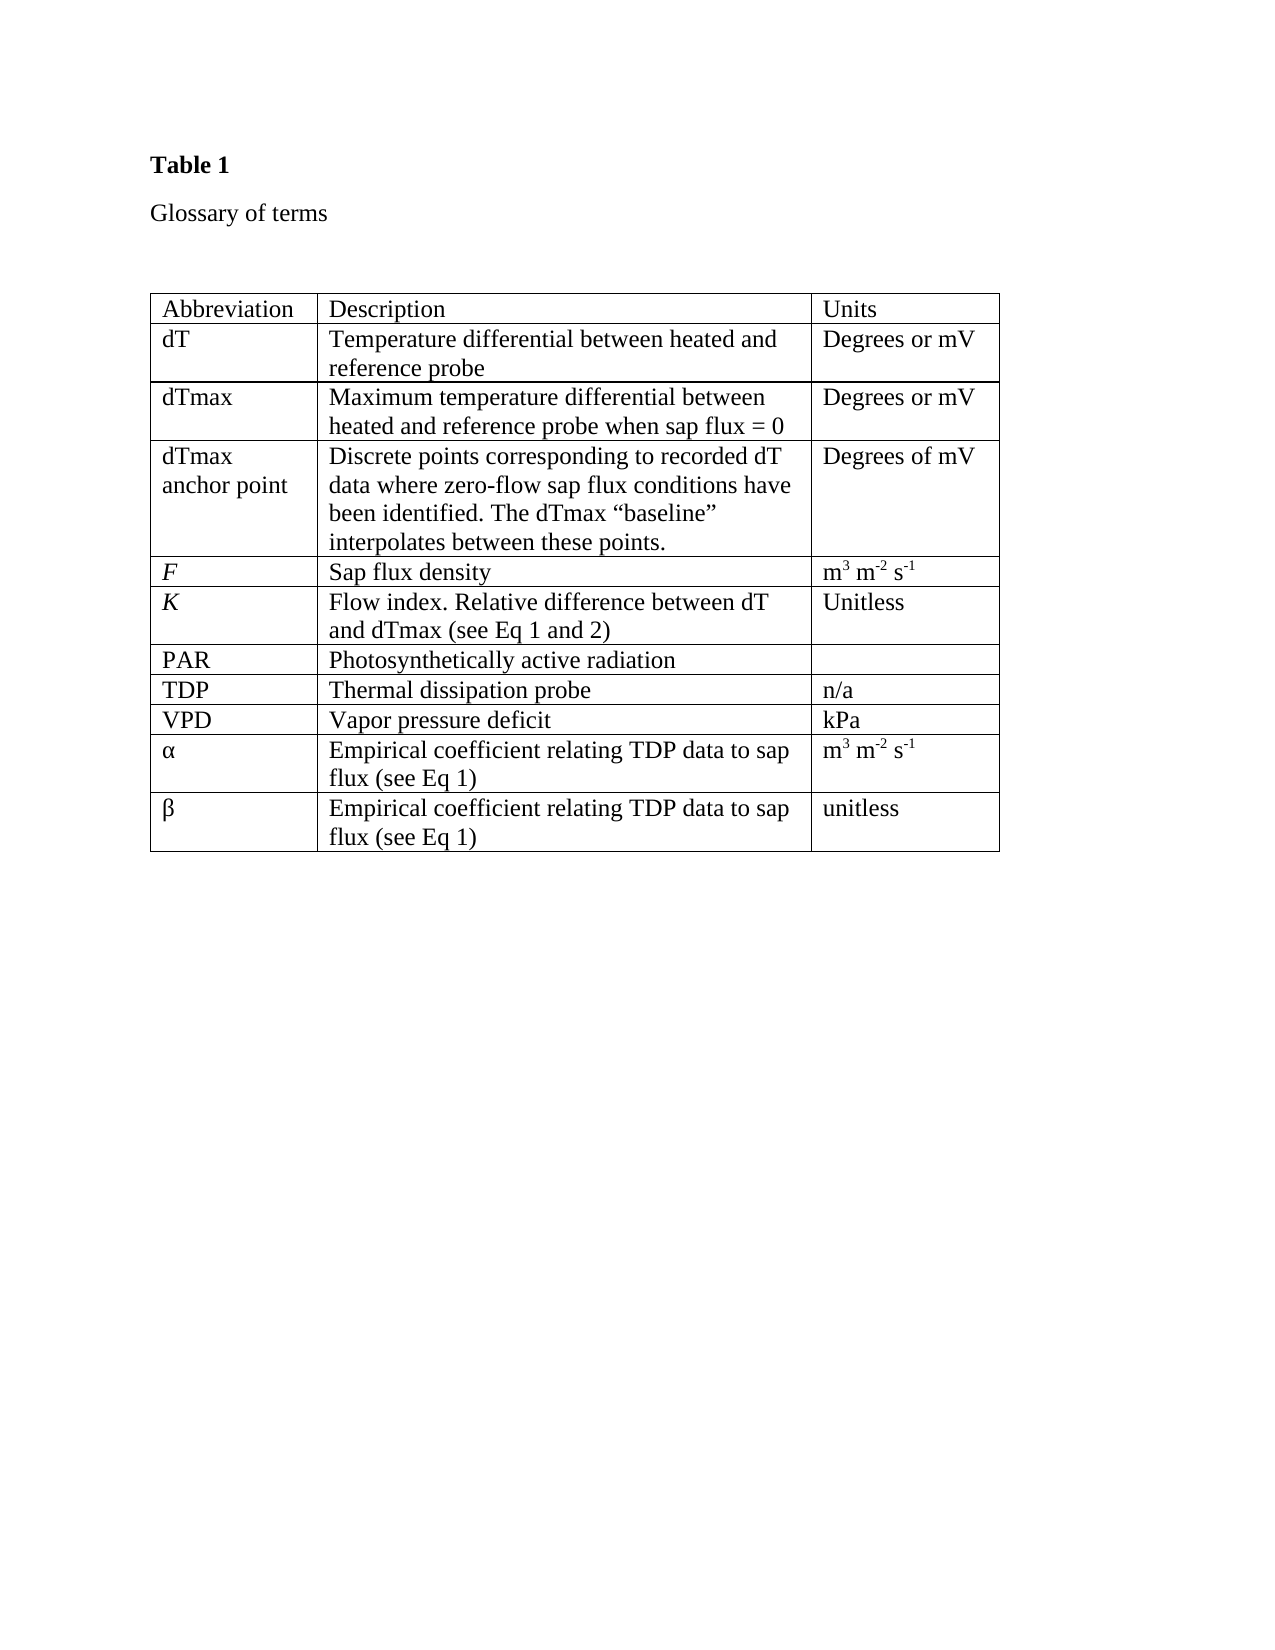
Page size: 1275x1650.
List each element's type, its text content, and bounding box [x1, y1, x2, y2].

table_cell PAR [151, 645, 317, 674]
table_header Description [318, 294, 811, 323]
table_cell n/a [812, 675, 999, 704]
table_cell dTmax anchor point [151, 441, 317, 556]
table_cell kPa [812, 705, 999, 734]
table_header Abbreviation [151, 294, 317, 323]
table_cell F [151, 557, 317, 586]
table_cell TDP [151, 675, 317, 704]
table_cell β [151, 793, 317, 851]
table_cell dTmax [151, 383, 317, 440]
table_cell Temperature differential between heated and reference probe [318, 324, 811, 381]
table_cell Sap flux density [318, 557, 811, 586]
table_cell K [151, 587, 317, 644]
table_cell Unitless [812, 587, 999, 644]
table_cell [812, 645, 999, 674]
table_cell Degrees of mV [812, 441, 999, 556]
table_cell Thermal dissipation probe [318, 675, 811, 704]
table_cell Maximum temperature differential between heated and reference probe when sap flux = 0 [318, 383, 811, 440]
table_cell dT [151, 324, 317, 381]
table_cell Empirical coefficient relating TDP data to sap flux (see Eq 1) [318, 793, 811, 851]
table_cell unitless [812, 793, 999, 851]
table_cell Empirical coefficient relating TDP data to sap flux (see Eq 1) [318, 735, 811, 792]
table_cell α [151, 735, 317, 792]
table_cell Degrees or mV [812, 324, 999, 381]
table_cell Photosynthetically active radiation [318, 645, 811, 674]
table_cell Flow index. Relative difference between dT and dTmax (see Eq 1 and 2) [318, 587, 811, 644]
table_cell Degrees or mV [812, 383, 999, 440]
table_header Units [812, 294, 999, 323]
text Glossary of terms [150, 198, 1125, 226]
text Table 1 [150, 150, 1125, 179]
table_cell Discrete points corresponding to recorded dT data where zero-flow sap flux conditions have been identified. The dTmax “baseline” interpolates between these points. [318, 441, 811, 556]
table_cell m3 m-2 s-1 [812, 557, 999, 586]
table_cell VPD [151, 705, 317, 734]
table_cell m3 m-2 s-1 [812, 735, 999, 792]
table_cell Vapor pressure deficit [318, 705, 811, 734]
